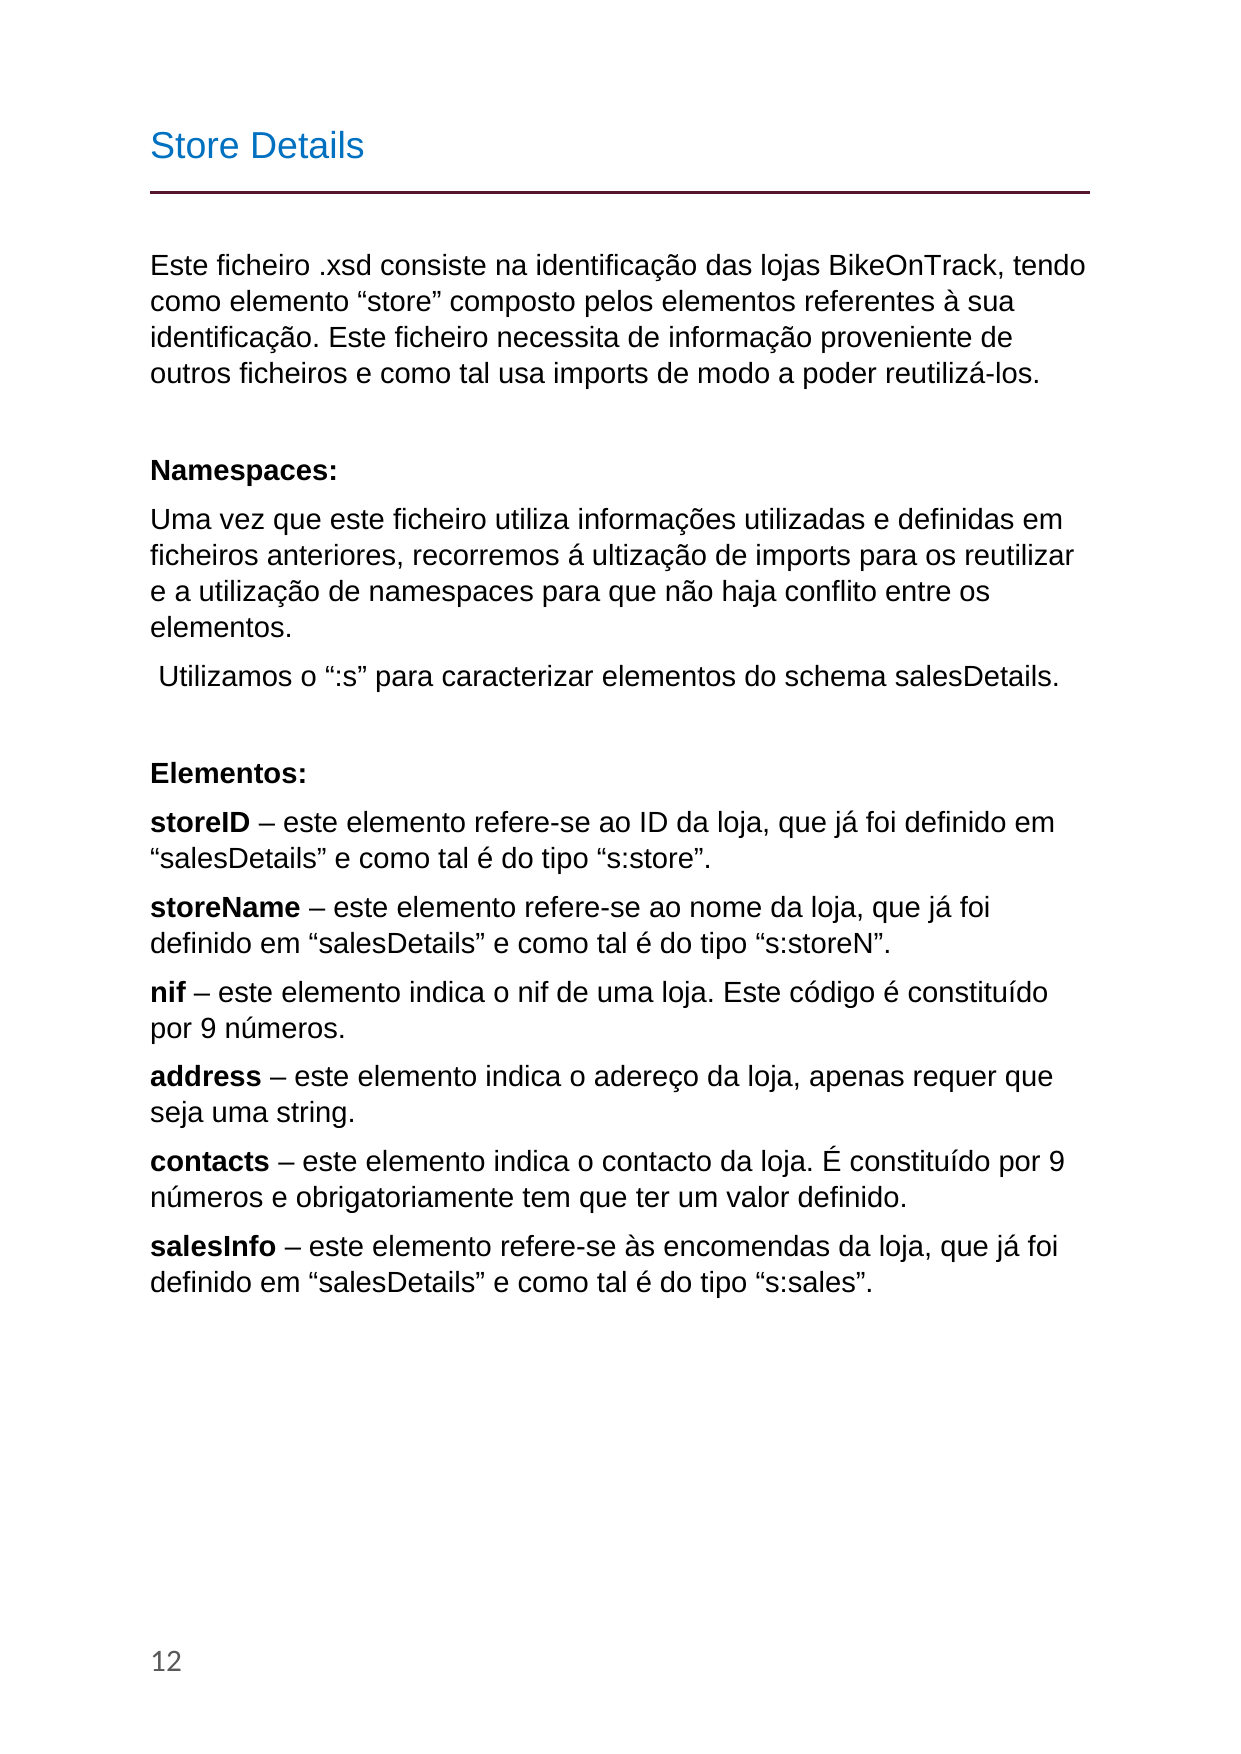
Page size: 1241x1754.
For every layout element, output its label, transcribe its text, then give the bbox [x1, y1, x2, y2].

text Namespaces: [150, 453, 1090, 487]
text Este ficheiro .xsd consiste na identificação das lojas BikeOnTrack, tendo como elemento “store” composto pelos elementos referentes à sua identificação. Este ficheiro necessita de informação proveniente de outros ficheiros e como tal usa imports de modo a poder reutilizá-los. [150, 248, 1090, 389]
text nif – este elemento indica o nif de uma loja. Este código é constituído por 9 números. [150, 974, 1090, 1044]
text contacts – este elemento indica o contacto da loja. É constituído por 9 números e obrigatoriamente tem que ter um valor definido. [150, 1144, 1090, 1214]
text storeName – este elemento refere-se ao nome da loja, que já foi definido em “salesDetails” e como tal é do tipo “s:storeN”. [150, 890, 1090, 959]
text storeID – este elemento refere-se ao ID da loja, que já foi definido em “salesDetails” e como tal é do tipo “s:store”. [150, 805, 1090, 875]
text Utilizamos o “:s” para caracterizar elementos do schema salesDetails. [150, 659, 1090, 693]
text Elementos: [150, 756, 1090, 790]
text address – este elemento indica o adereço da loja, apenas requer que seja uma string. [150, 1059, 1090, 1129]
text Uma vez que este ficheiro utiliza informações utilizadas e definidas em ficheiros anteriores, recorremos á ultização de imports para os reutilizar e a utilização de namespaces para que não haja conflito entre os elementos. [150, 502, 1090, 644]
subtitle Store Details [150, 123, 1090, 191]
text salesInfo – este elemento refere-se às encomendas da loja, que já foi definido em “salesDetails” e como tal é do tipo “s:sales”. [150, 1229, 1090, 1299]
